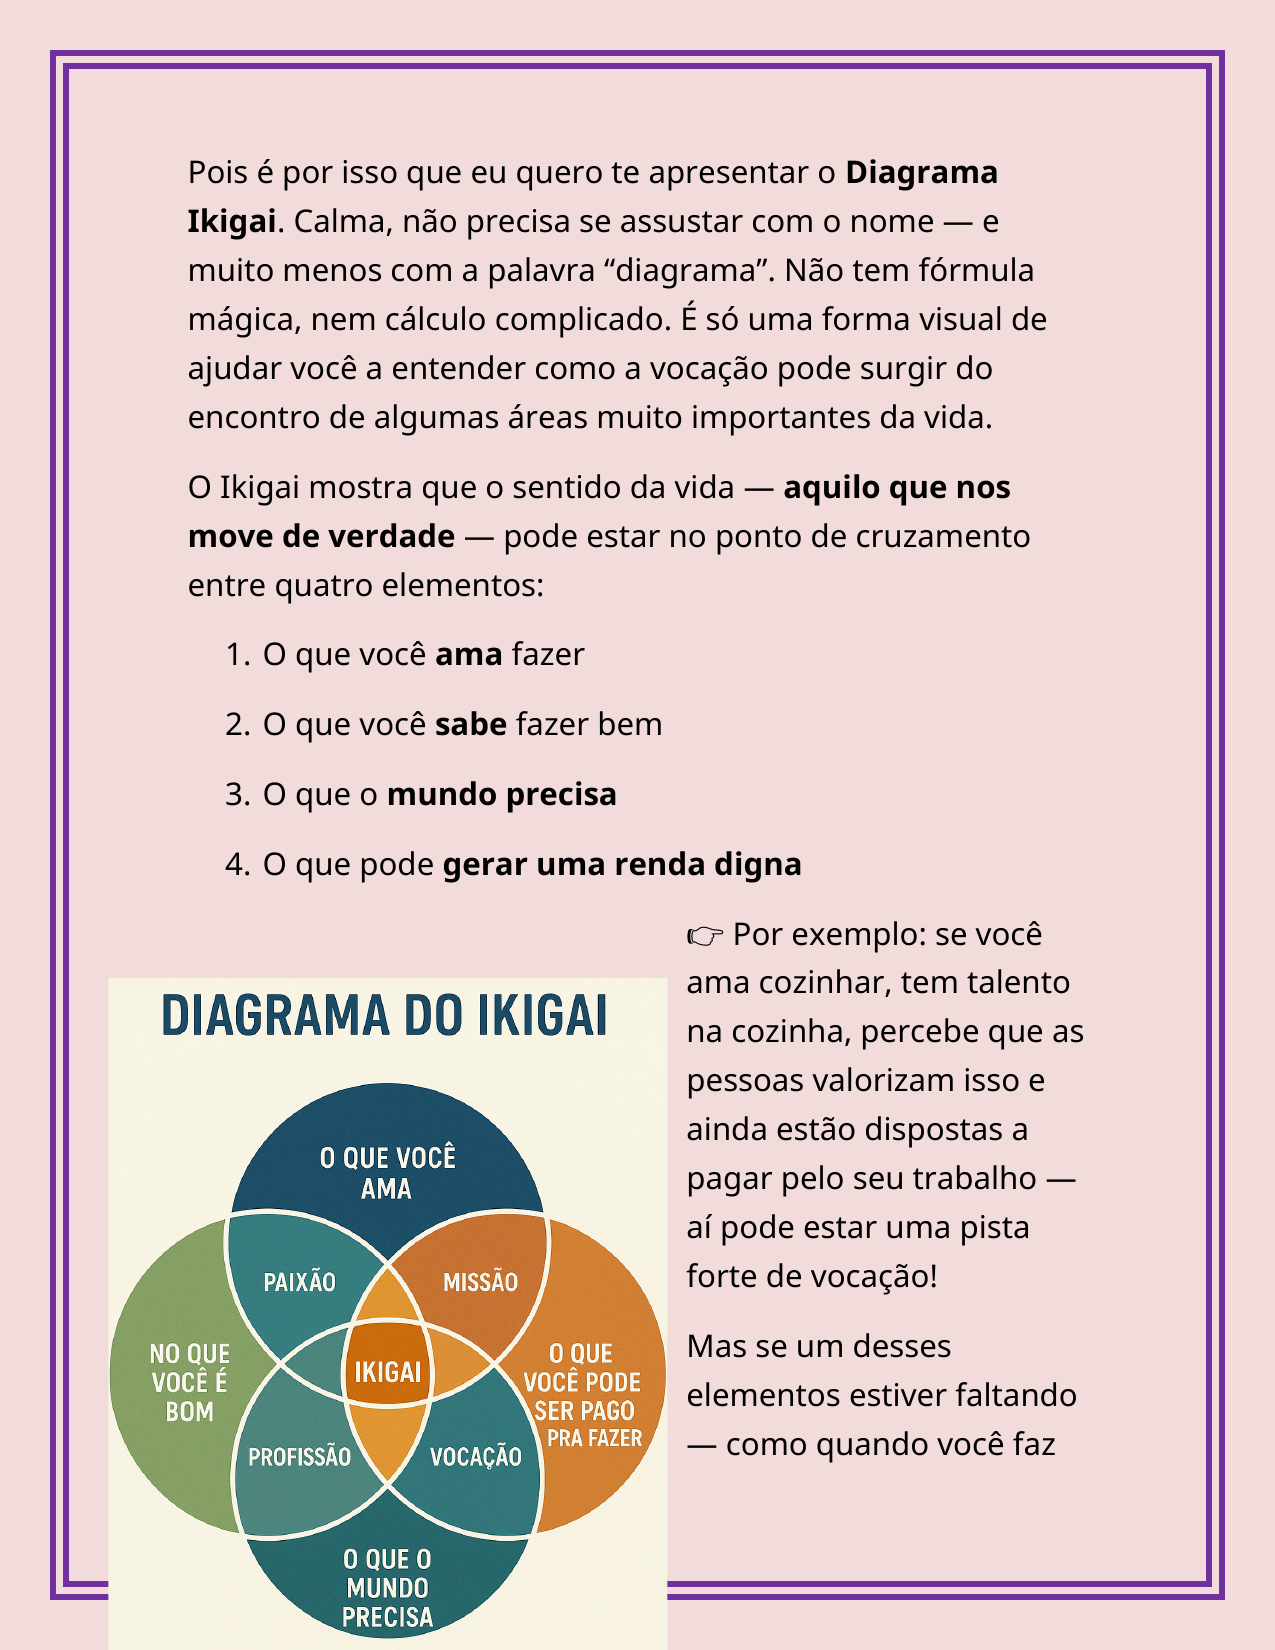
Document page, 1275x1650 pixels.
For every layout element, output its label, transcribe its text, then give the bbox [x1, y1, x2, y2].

list O que o mundo precisa [225, 772, 1087, 814]
list O que você ama fazer [225, 632, 1087, 675]
text 👉 Por exemplo: se você ama cozinhar, tem talento na cozinha, percebe que as pessoas valorizam isso e ainda estão dispostas a pagar pelo seu trabalho — aí pode estar uma pista forte de vocação! [187, 911, 1087, 1297]
list O que pode gerar uma renda digna [225, 842, 1087, 884]
text O Ikigai mostra que o sentido da vida — aquilo que nos move de verdade — pode estar no ponto de cruzamento entre quatro elementos: [187, 464, 1087, 605]
text Pois é por isso que eu quero te apresentar o Diagrama Ikigai. Calma, não precisa se assustar com o nome — e muito menos com a palavra “diagrama”. Não tem fórmula mágica, nem cálculo complicado. É só uma forma visual de ajudar você a entender como a vocação pode surgir do encontro de algumas áreas muito importantes da vida. [187, 150, 1087, 437]
picture [108, 978, 668, 1650]
list O que você sabe fazer bem [225, 702, 1087, 745]
